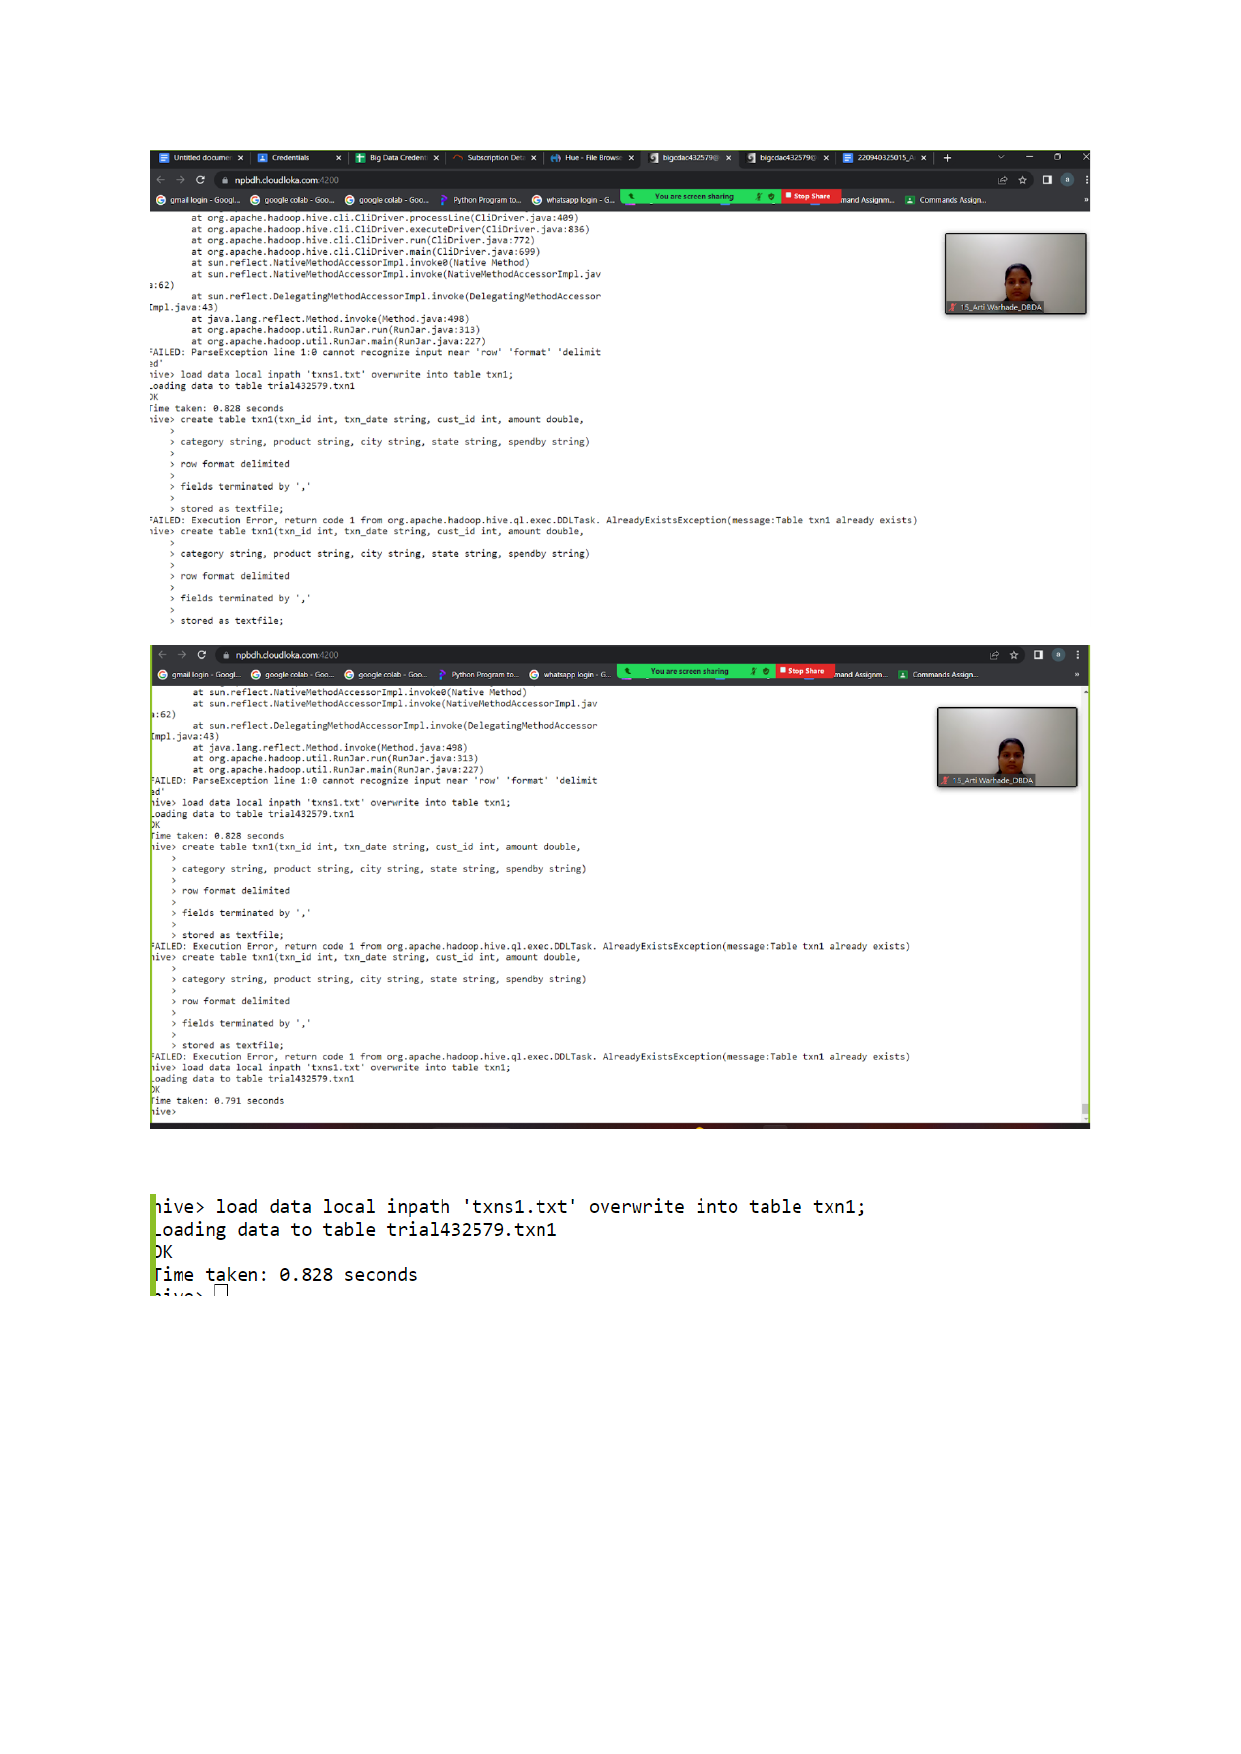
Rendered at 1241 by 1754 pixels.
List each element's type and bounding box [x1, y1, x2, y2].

picture [150, 150, 1091, 627]
picture [150, 1194, 1091, 1296]
picture [150, 645, 1091, 1129]
